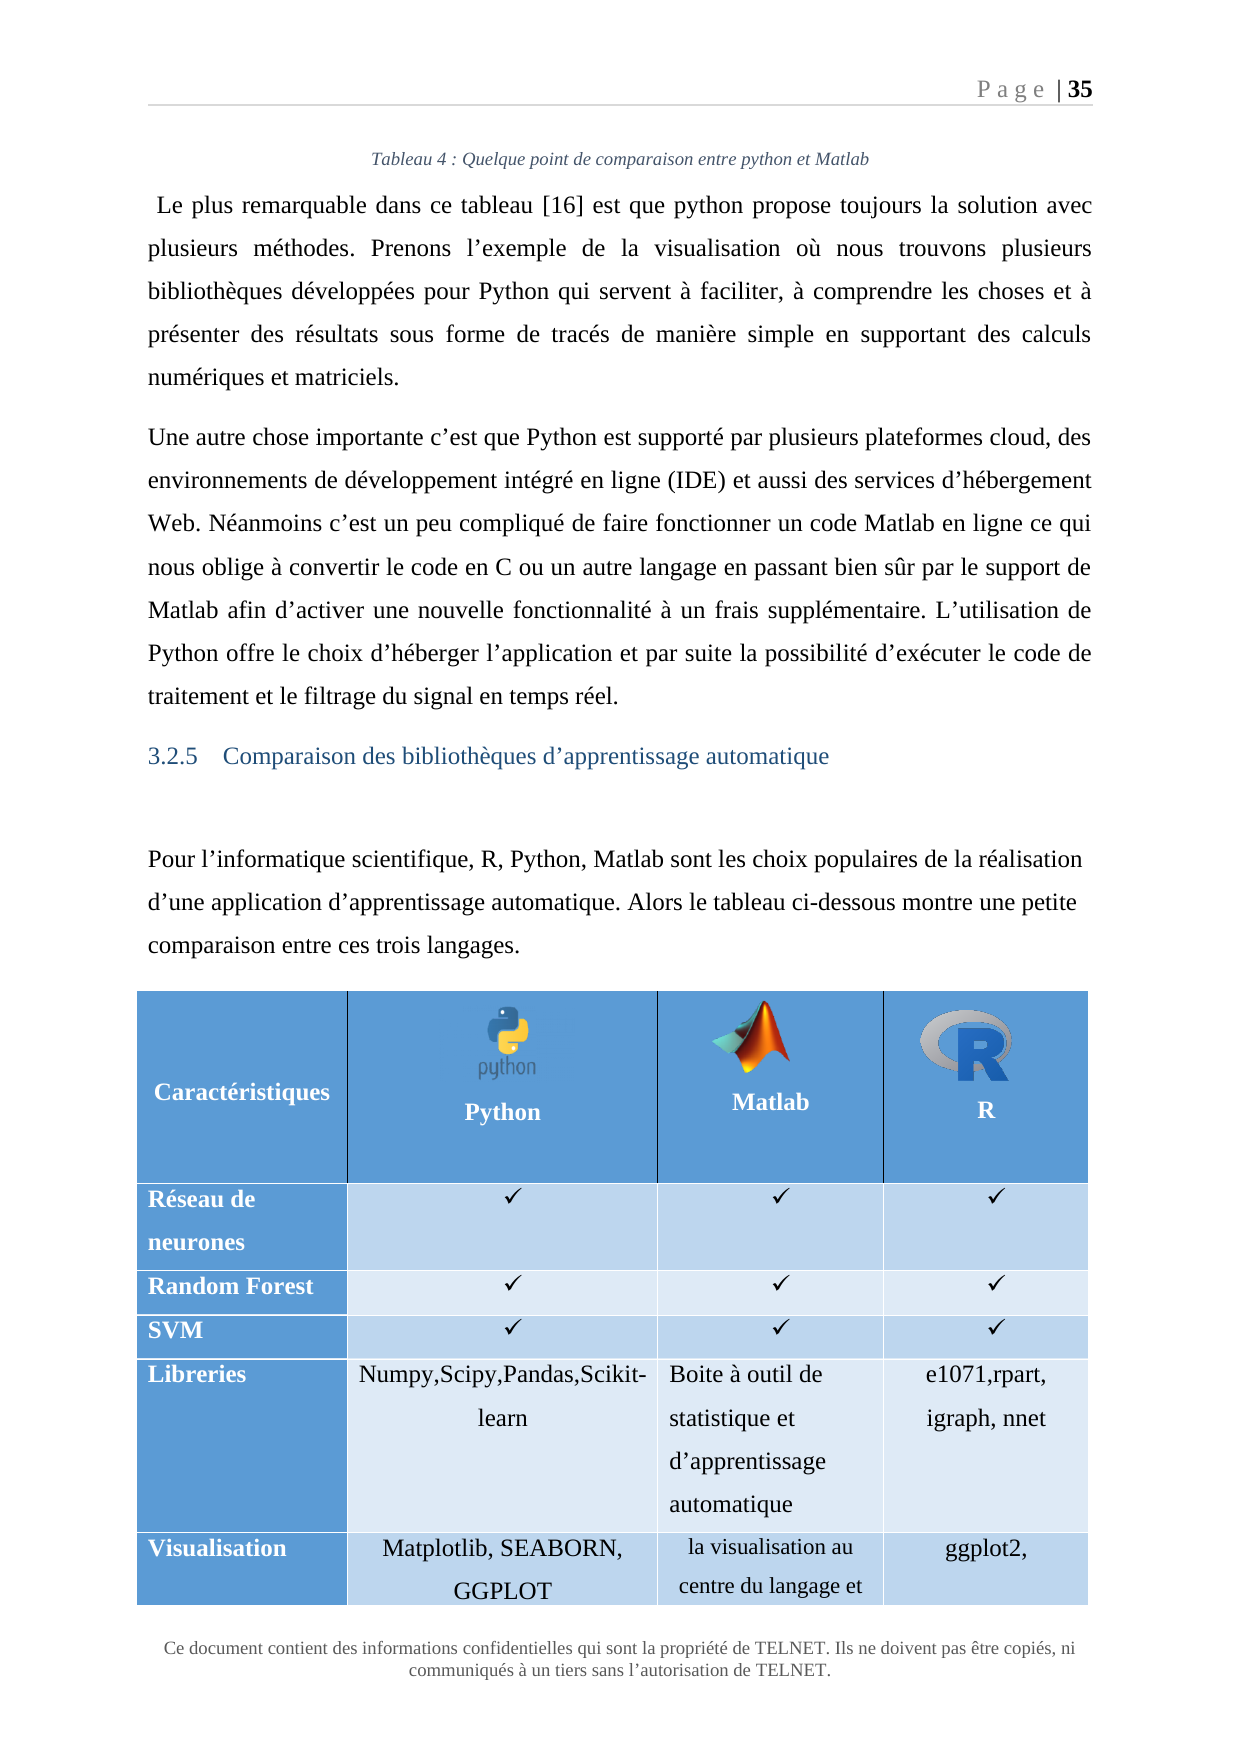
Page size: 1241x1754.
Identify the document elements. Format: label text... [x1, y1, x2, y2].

table_cell [658, 1316, 883, 1358]
table_cell [658, 1271, 883, 1314]
table_header Matlab [658, 991, 883, 1183]
picture [438, 1005, 576, 1083]
text Pour l’informatique scientifique, R, Python, Matlab sont les choix populaires de la réalisation d’une application d’apprentissage automatique. Alors le tableau ci-dessous montre une petite comparaison entre ces trois langages. [148, 844, 1093, 959]
table_cell [658, 1184, 883, 1270]
table_cell [348, 1271, 657, 1314]
table_cell [884, 1316, 1088, 1358]
picture [711, 1000, 790, 1073]
text Le plus remarquable dans ce tableau est que python propose toujours la solution avec plusieurs méthodes. Prenons l’exemple de la visualisation où nous trouvons plusieurs bibliothèques développées pour Python qui servent à faciliter, à comprendre les choses et à présenter des résultats sous forme de tracés de manière simple en supportant des calculs numériques et matriciels. [148, 190, 1093, 391]
text Tableau 4 : Quelque point de comparaison entre python et Matlab [148, 148, 1093, 169]
table_cell Réseau de neurones [137, 1184, 347, 1270]
table_header R [884, 991, 1088, 1183]
table_cell Numpy,Scipy,Pandas,Scikit-learn [348, 1360, 657, 1532]
table_cell SVM [137, 1316, 347, 1358]
table_cell [348, 1316, 657, 1358]
table_cell Random Forest [137, 1271, 347, 1314]
table_cell Libreries [137, 1360, 347, 1532]
table_cell [884, 1271, 1088, 1314]
table_cell Visualisation [137, 1533, 347, 1605]
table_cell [348, 1533, 657, 1605]
table_cell Boite à outil de statistique et d’apprentissage automatique [658, 1360, 883, 1532]
table_cell [348, 1184, 657, 1270]
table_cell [658, 1533, 883, 1605]
table_header Caractéristiques [137, 991, 347, 1183]
table_cell e1071,rpart, igraph, nnet [884, 1360, 1088, 1532]
text Une autre chose importante c’est que Python est supporté par plusieurs plateformes cloud, des environnements de développement intégré en ligne (IDE) et aussi des services d’hébergement Web. Néanmoins c’est un peu compliqué de faire fonctionner un code Matlab en ligne ce qui nous oblige à convertir le code en C ou un autre langage en passant bien sûr par le support de Matlab afin d’activer une nouvelle fonctionnalité à un frais supplémentaire. L’utilisation de Python offre le choix d’héberger l’application et par suite la possibilité d’exécuter le code de traitement et le filtrage du signal en temps réel. [148, 422, 1093, 710]
picture [920, 1009, 1012, 1081]
subtitle Comparaison des bibliothèques d’apprentissage automatique [148, 741, 1093, 769]
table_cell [884, 1533, 1088, 1605]
table_cell [884, 1184, 1088, 1270]
table_header Python [348, 991, 657, 1183]
